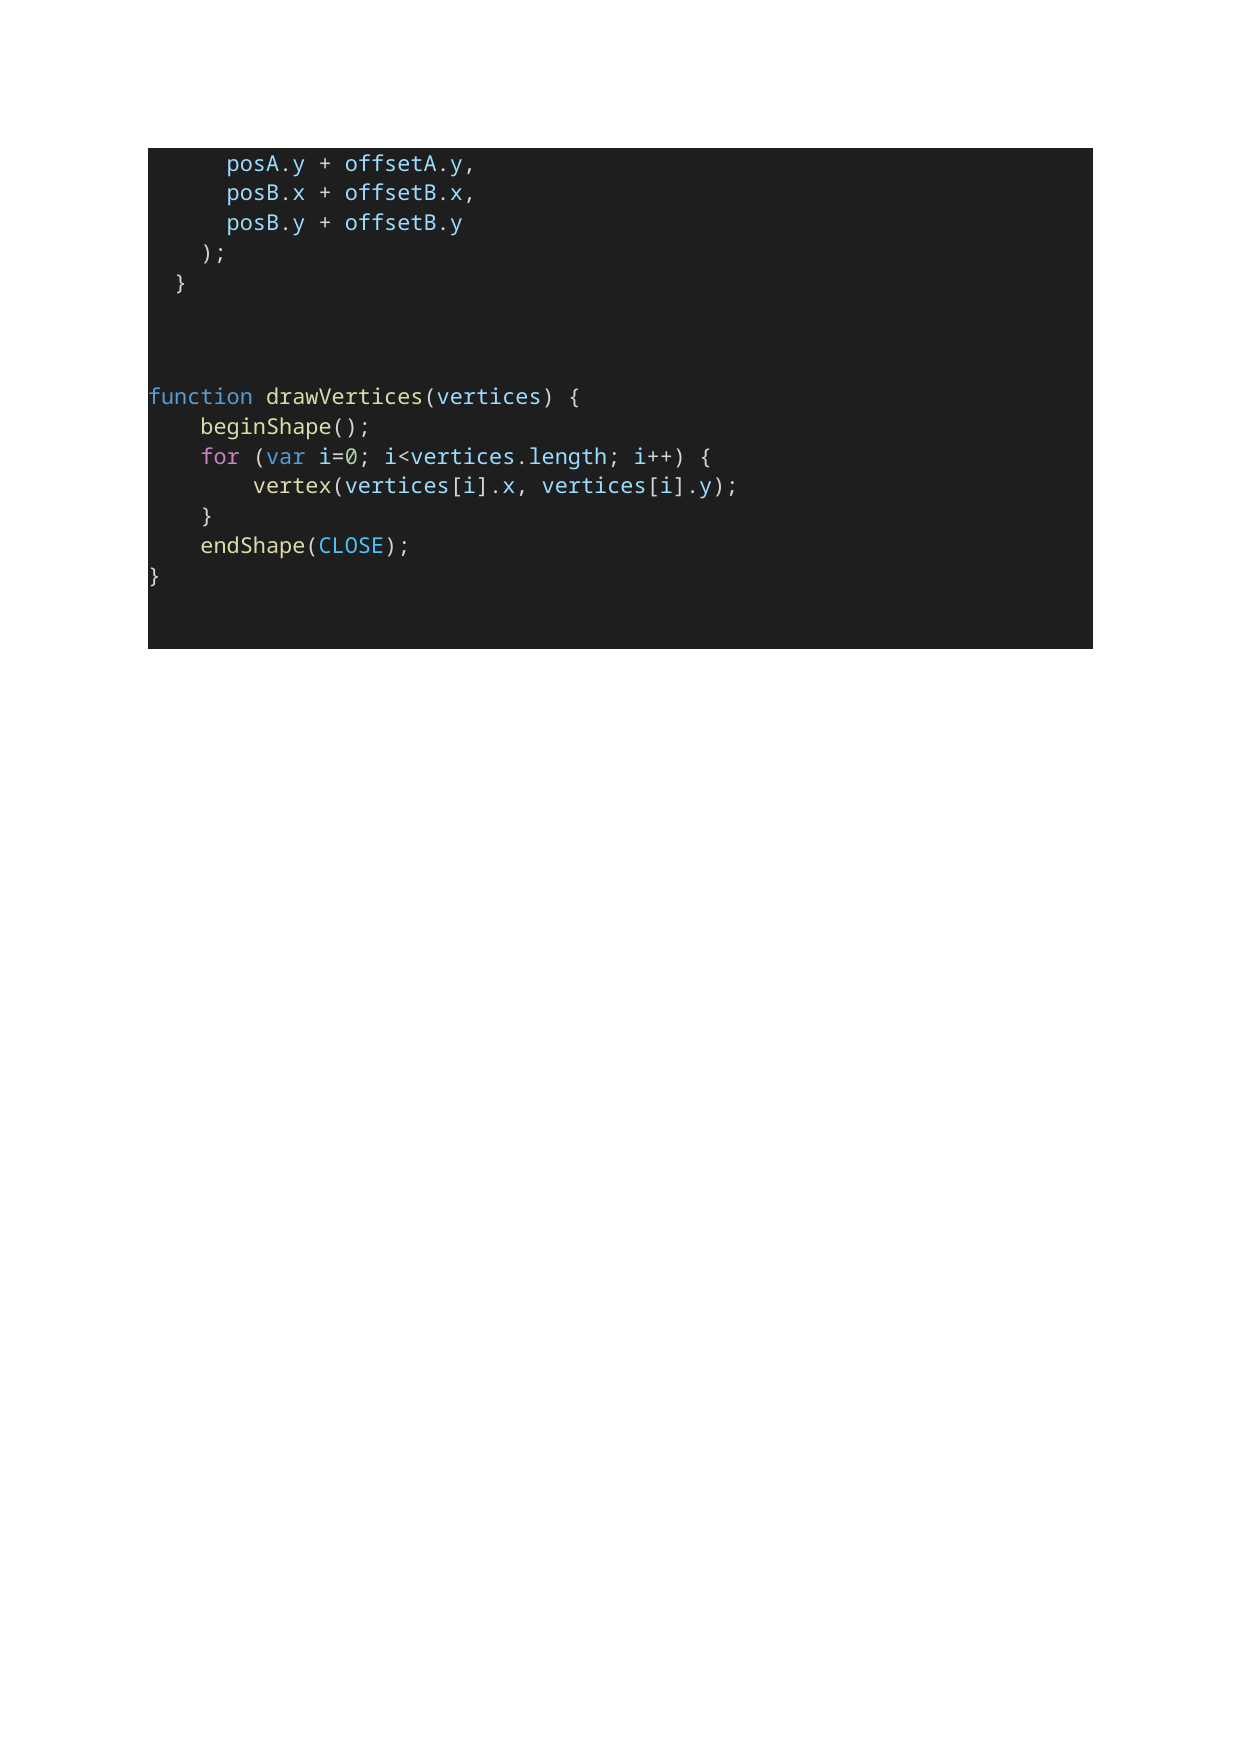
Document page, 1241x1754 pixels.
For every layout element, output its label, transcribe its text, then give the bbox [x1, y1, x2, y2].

text beginShape(); [148, 411, 1093, 441]
text } [148, 267, 1093, 297]
text posB.x + offsetB.x, [148, 177, 1093, 207]
text posB.y + offsetB.y [148, 207, 1093, 237]
text function drawVertices(vertices) { [148, 381, 1093, 411]
text } [148, 560, 1093, 589]
text posA.y + offsetA.y, [148, 148, 1093, 177]
text endShape(CLOSE); [148, 530, 1093, 560]
text vertex(vertices[i].x, vertices[i].y); [148, 470, 1093, 500]
text ); [148, 237, 1093, 267]
text } [148, 500, 1093, 530]
text for (var i=0; i<vertices.length; i++) { [148, 441, 1093, 470]
